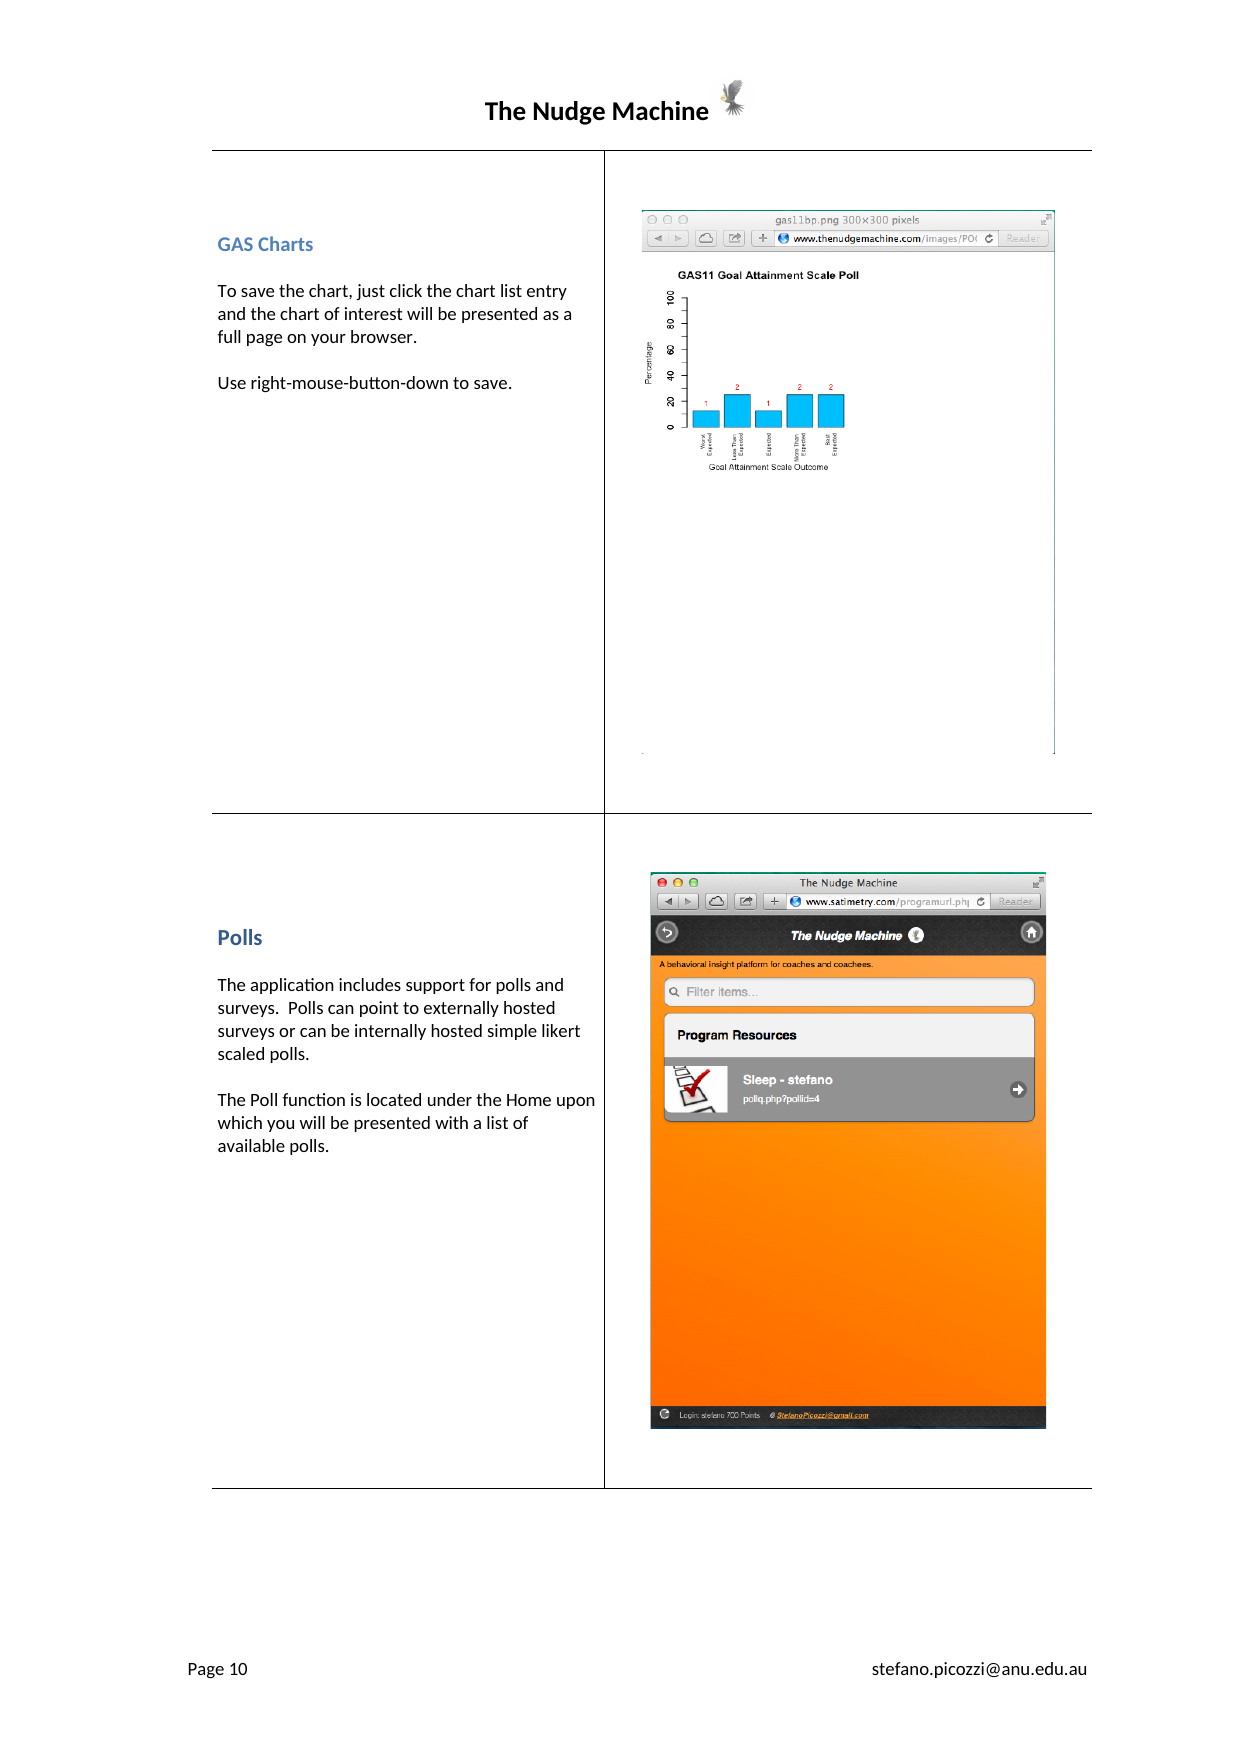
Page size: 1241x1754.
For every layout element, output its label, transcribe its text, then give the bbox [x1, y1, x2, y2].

picture [709, 73, 756, 121]
table_cell Polls The application includes support for polls and surveys. Polls can point to externally hosted surveys or can be internally hosted simple likert scaled polls. The Poll function is located under the Home upon which you will be presented with a list of available polls. [212, 814, 604, 1488]
table_cell GAS Charts To save the chart, just click the chart list entry and the chart of interest will be presented as a full page on your browser. Use right-mouse-button-down to save. [212, 151, 604, 812]
table_cell [605, 814, 1092, 1488]
table_cell [605, 151, 1092, 812]
picture [641, 210, 1055, 754]
picture [650, 872, 1047, 1429]
